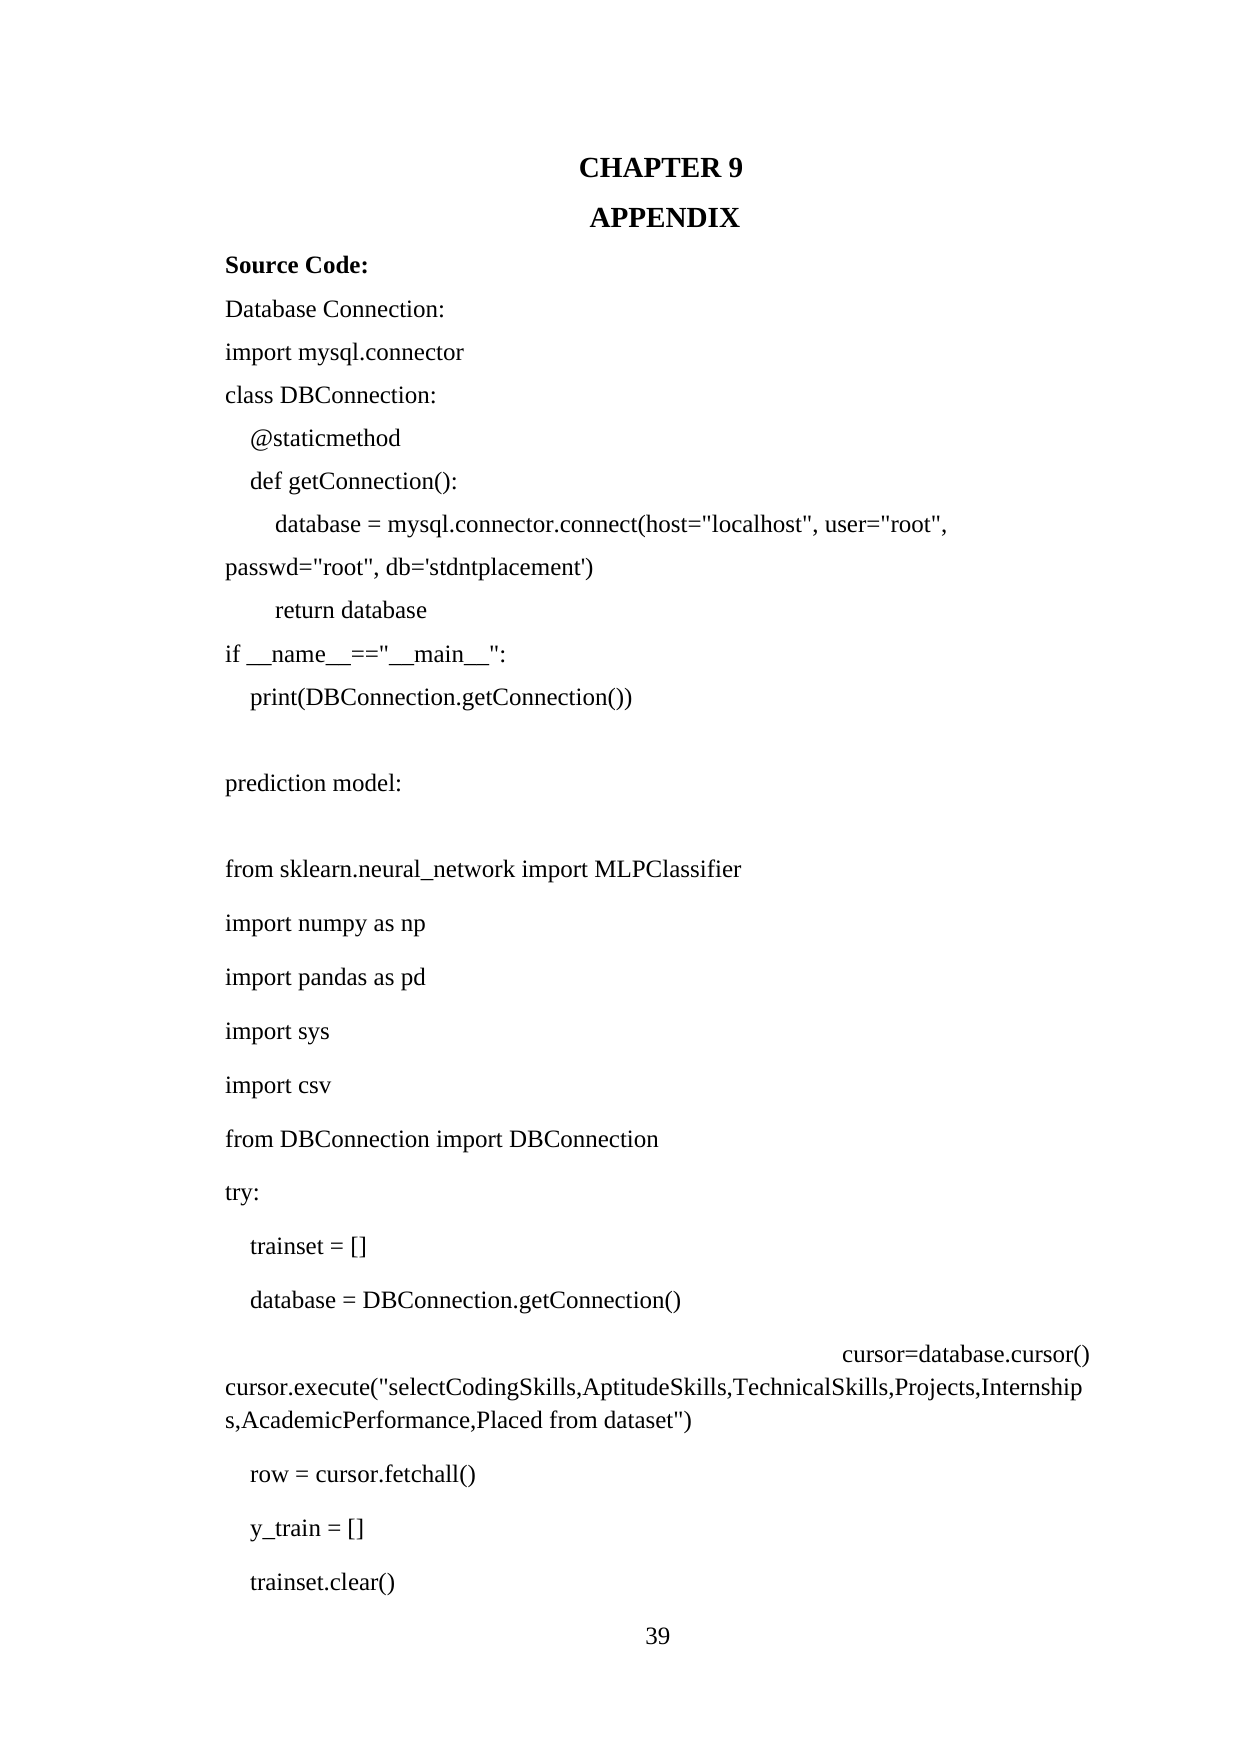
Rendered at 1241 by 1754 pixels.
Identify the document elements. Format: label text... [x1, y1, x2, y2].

text import mysql.connector [225, 337, 1097, 366]
text import sys [225, 1016, 1090, 1045]
text import numpy as np [225, 908, 1090, 937]
text Database Connection: [225, 294, 1097, 322]
text database = DBConnection.getConnection() [225, 1285, 1090, 1314]
text APPENDIX [225, 200, 1097, 234]
text cursor=database.cursor() cursor.execute("selectCodingSkills,AptitudeSkills,TechnicalSkills,Projects,Internships,AcademicPerformance,Placed from dataset") [225, 1339, 1090, 1434]
text CHAPTER 9 [225, 150, 1097, 183]
text print(DBConnection.getConnection()) [225, 682, 1097, 711]
text def getConnection(): [225, 466, 1097, 495]
text database = mysql.connector.connect(host="localhost", user="root", passwd="root", db='stdntplacement') [225, 509, 1097, 581]
text y_train = [] [225, 1513, 1090, 1542]
text if __name__=="__main__": [225, 639, 1097, 667]
text return database [225, 596, 1097, 624]
text from sklearn.neural_network import MLPClassifier [225, 854, 1090, 883]
text trainset.clear() [225, 1567, 1090, 1595]
text trainset = [] [225, 1231, 1090, 1260]
text prediction model: [225, 768, 1097, 797]
text class DBConnection: [225, 380, 1097, 409]
text @staticmethod [225, 423, 1097, 452]
text import csv [225, 1070, 1090, 1098]
text Source Code: [225, 251, 1097, 279]
text from DBConnection import DBConnection [225, 1124, 1090, 1152]
text try: [225, 1177, 1090, 1206]
text row = cursor.fetchall() [225, 1459, 1090, 1488]
text import pandas as pd [225, 962, 1090, 991]
